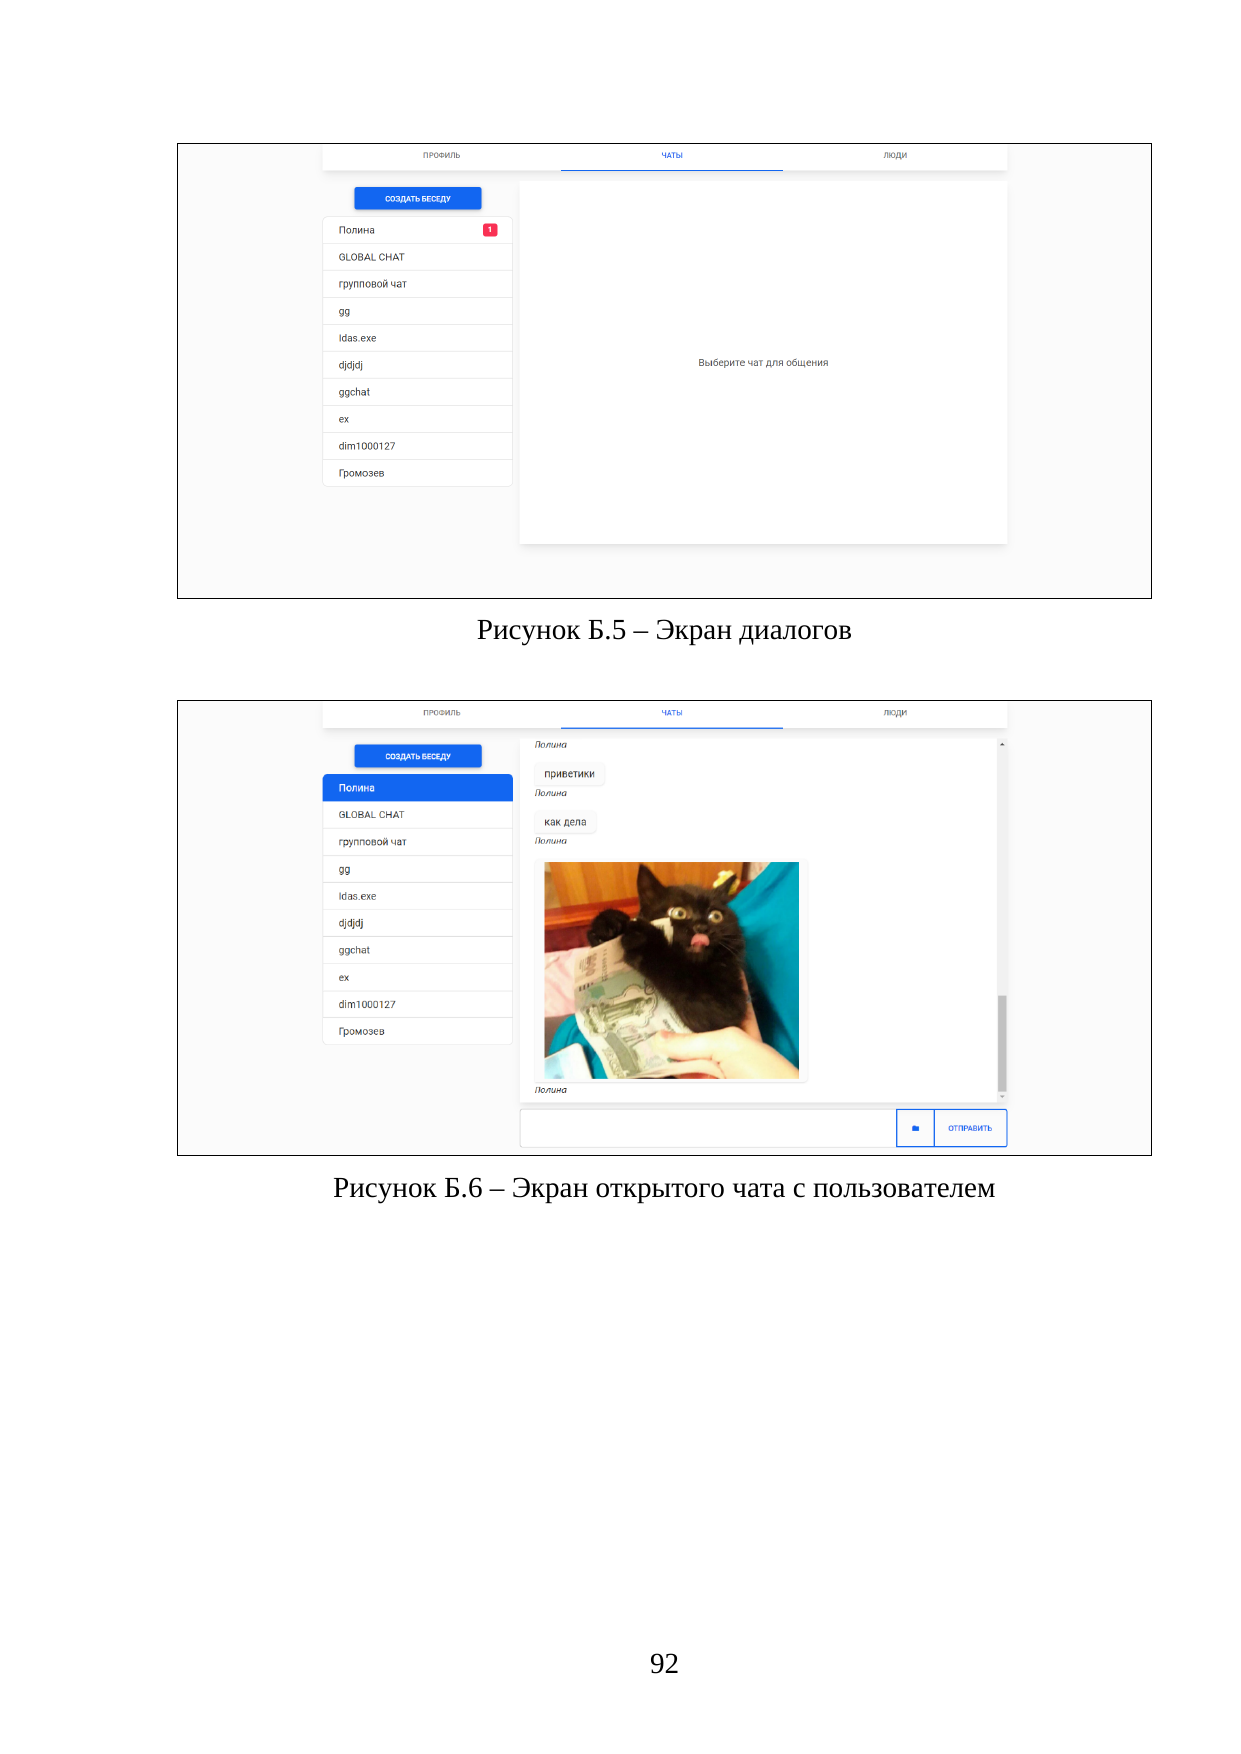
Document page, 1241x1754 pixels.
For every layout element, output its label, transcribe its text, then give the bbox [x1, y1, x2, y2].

text Рисунок Б.6 – Экран открытого чата с пользователем [177, 1170, 1152, 1203]
picture [178, 701, 1151, 1155]
picture [178, 144, 1151, 598]
text Рисунок Б.5 – Экран диалогов [177, 612, 1152, 646]
